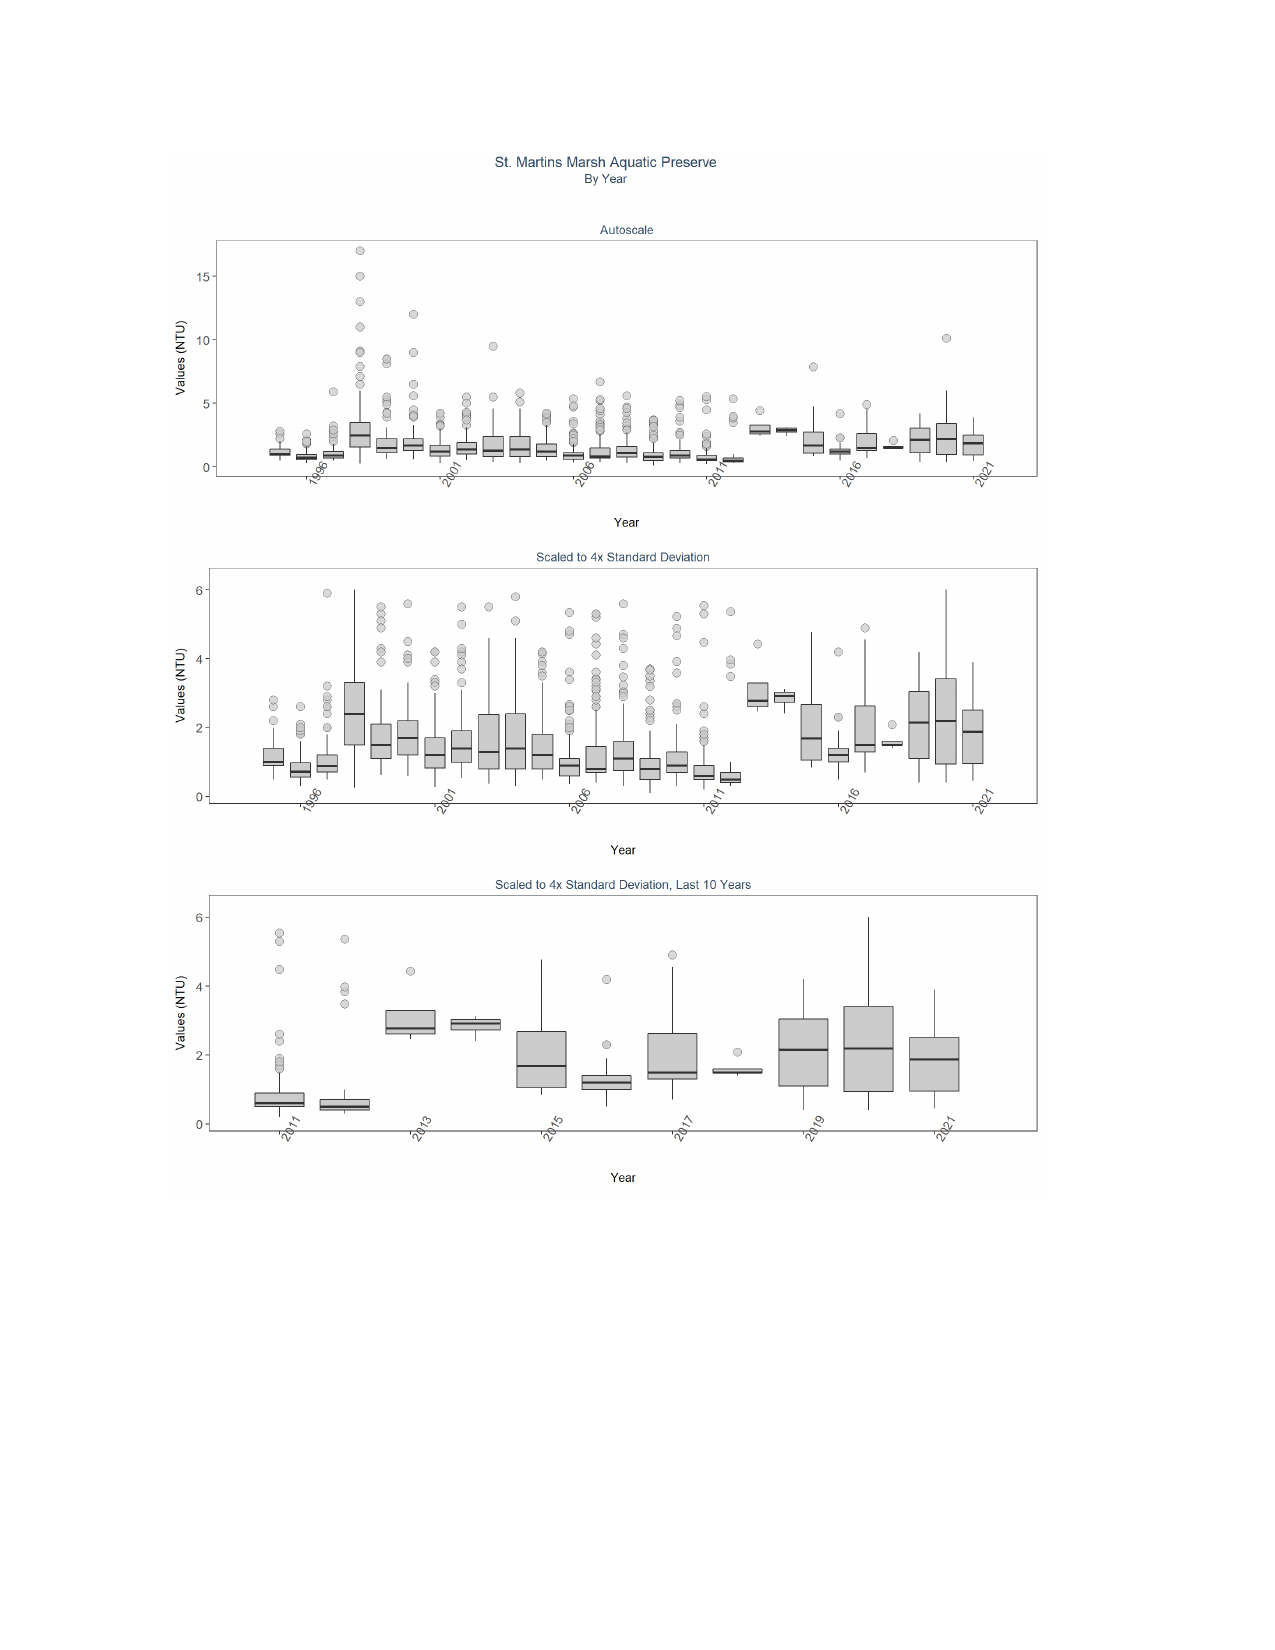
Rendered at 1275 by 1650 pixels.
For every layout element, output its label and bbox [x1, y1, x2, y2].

picture [168, 150, 1044, 1200]
